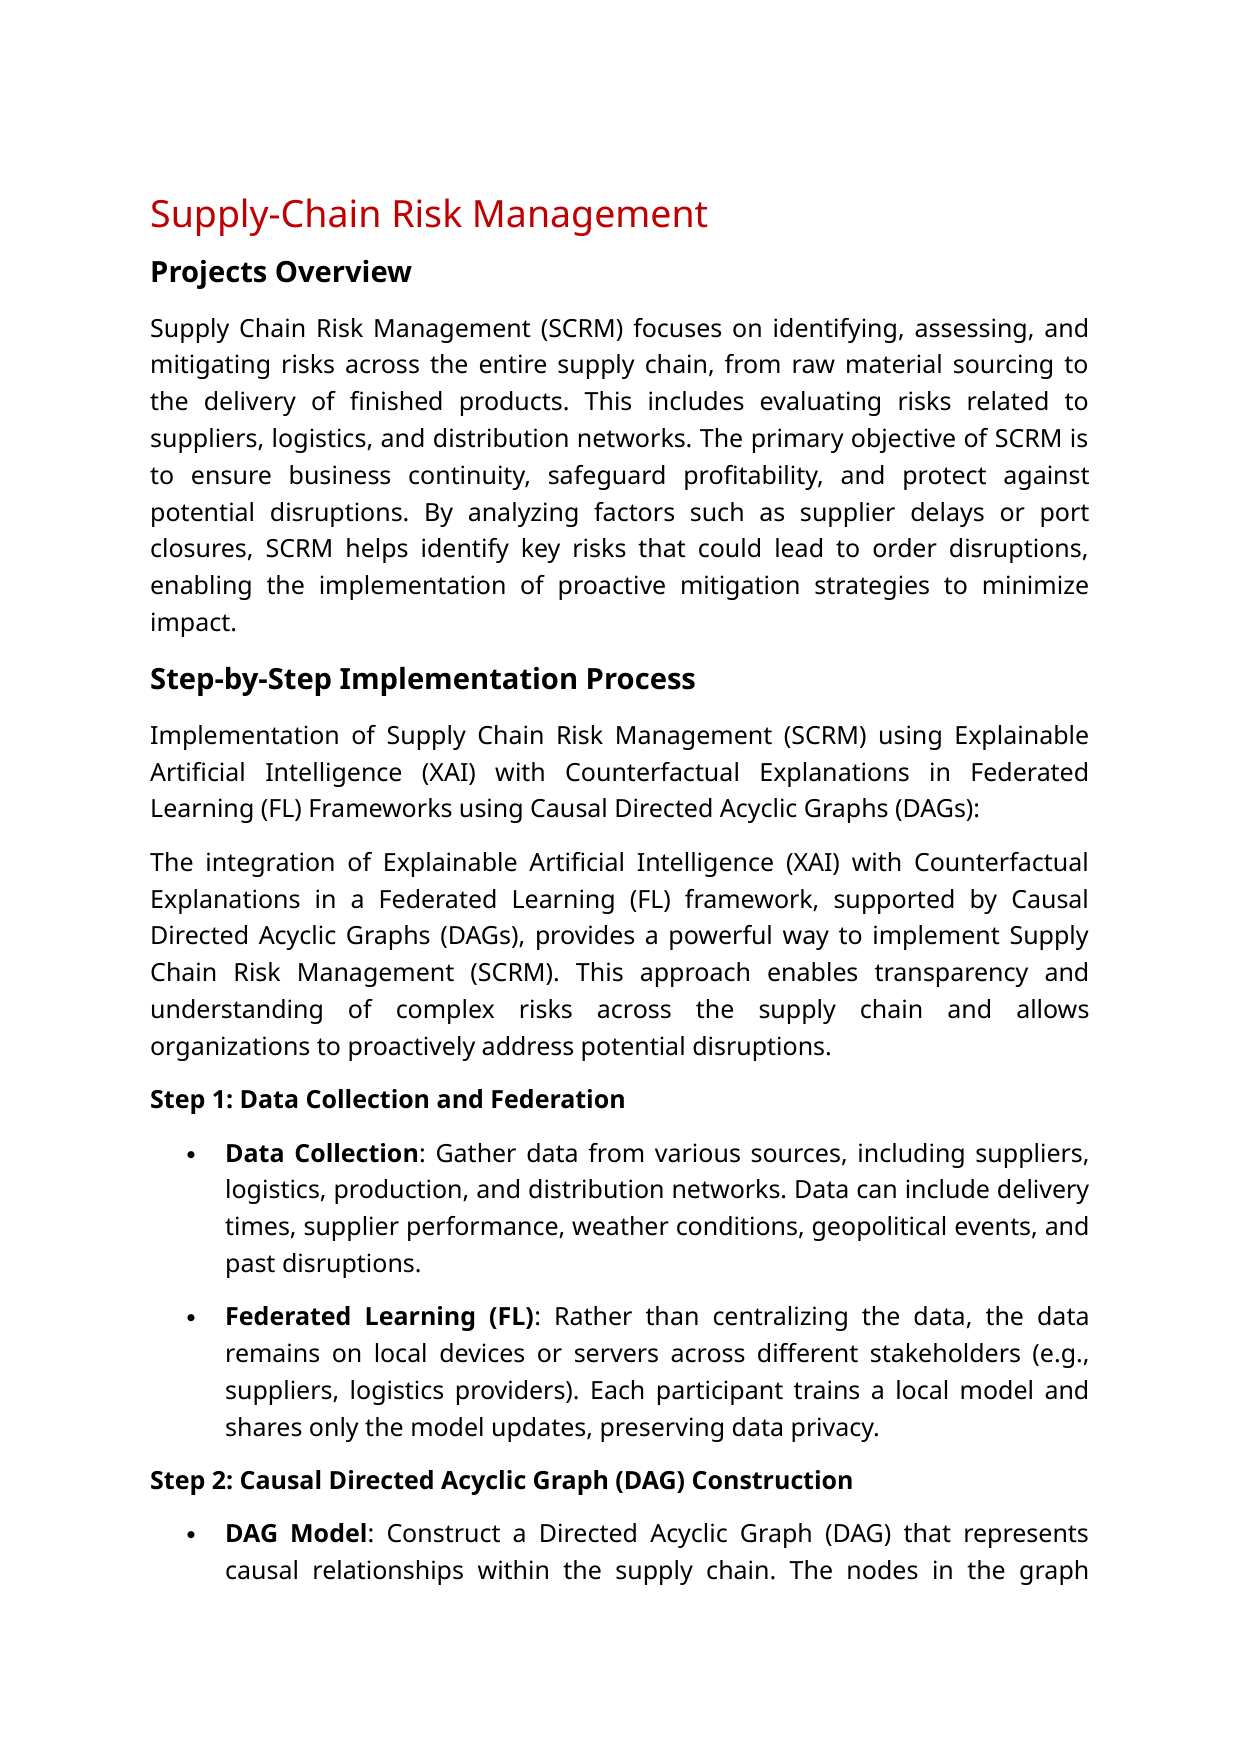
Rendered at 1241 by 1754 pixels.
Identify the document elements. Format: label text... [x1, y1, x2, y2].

text Projects Overview [150, 251, 1090, 291]
subtitle Supply-Chain Risk Management [150, 187, 1090, 238]
text Step-by-Step Implementation Process [150, 658, 1090, 698]
text The integration of Explainable Artificial Intelligence (XAI) with Counterfactual Explanations in a Federated Learning (FL) framework, supported by Causal Directed Acyclic Graphs (DAGs), provides a powerful way to implement Supply Chain Risk Management (SCRM). This approach enables transparency and understanding of complex risks across the supply chain and allows organizations to proactively address potential disruptions. [150, 844, 1090, 1062]
text Implementation of Supply Chain Risk Management (SCRM) using Explainable Artificial Intelligence (XAI) with Counterfactual Explanations in Federated Learning (FL) Frameworks using Causal Directed Acyclic Graphs (DAGs): [150, 717, 1090, 825]
text Step 2: Causal Directed Acyclic Graph (DAG) Construction [150, 1463, 1090, 1497]
list Federated Learning (FL): Rather than centralizing the data, the data remains on local devices or servers across different stakeholders (e.g., suppliers, logistics providers). Each participant trains a local model and shares only the model updates, preserving data privacy. [187, 1299, 1090, 1443]
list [187, 1516, 1090, 1587]
text Supply Chain Risk Management (SCRM) focuses on identifying, assessing, and mitigating risks across the entire supply chain, from raw material sourcing to the delivery of finished products. This includes evaluating risks related to suppliers, logistics, and distribution networks. The primary objective of SCRM is to ensure business continuity, safeguard profitability, and protect against potential disruptions. By analyzing factors such as supplier delays or port closures, SCRM helps identify key risks that could lead to order disruptions, enabling the implementation of proactive mitigation strategies to minimize impact. [150, 310, 1090, 639]
text Step 1: Data Collection and Federation [150, 1082, 1090, 1116]
list Data Collection: Gather data from various sources, including suppliers, logistics, production, and distribution networks. Data can include delivery times, supplier performance, weather conditions, geopolitical events, and past disruptions. [187, 1135, 1090, 1279]
